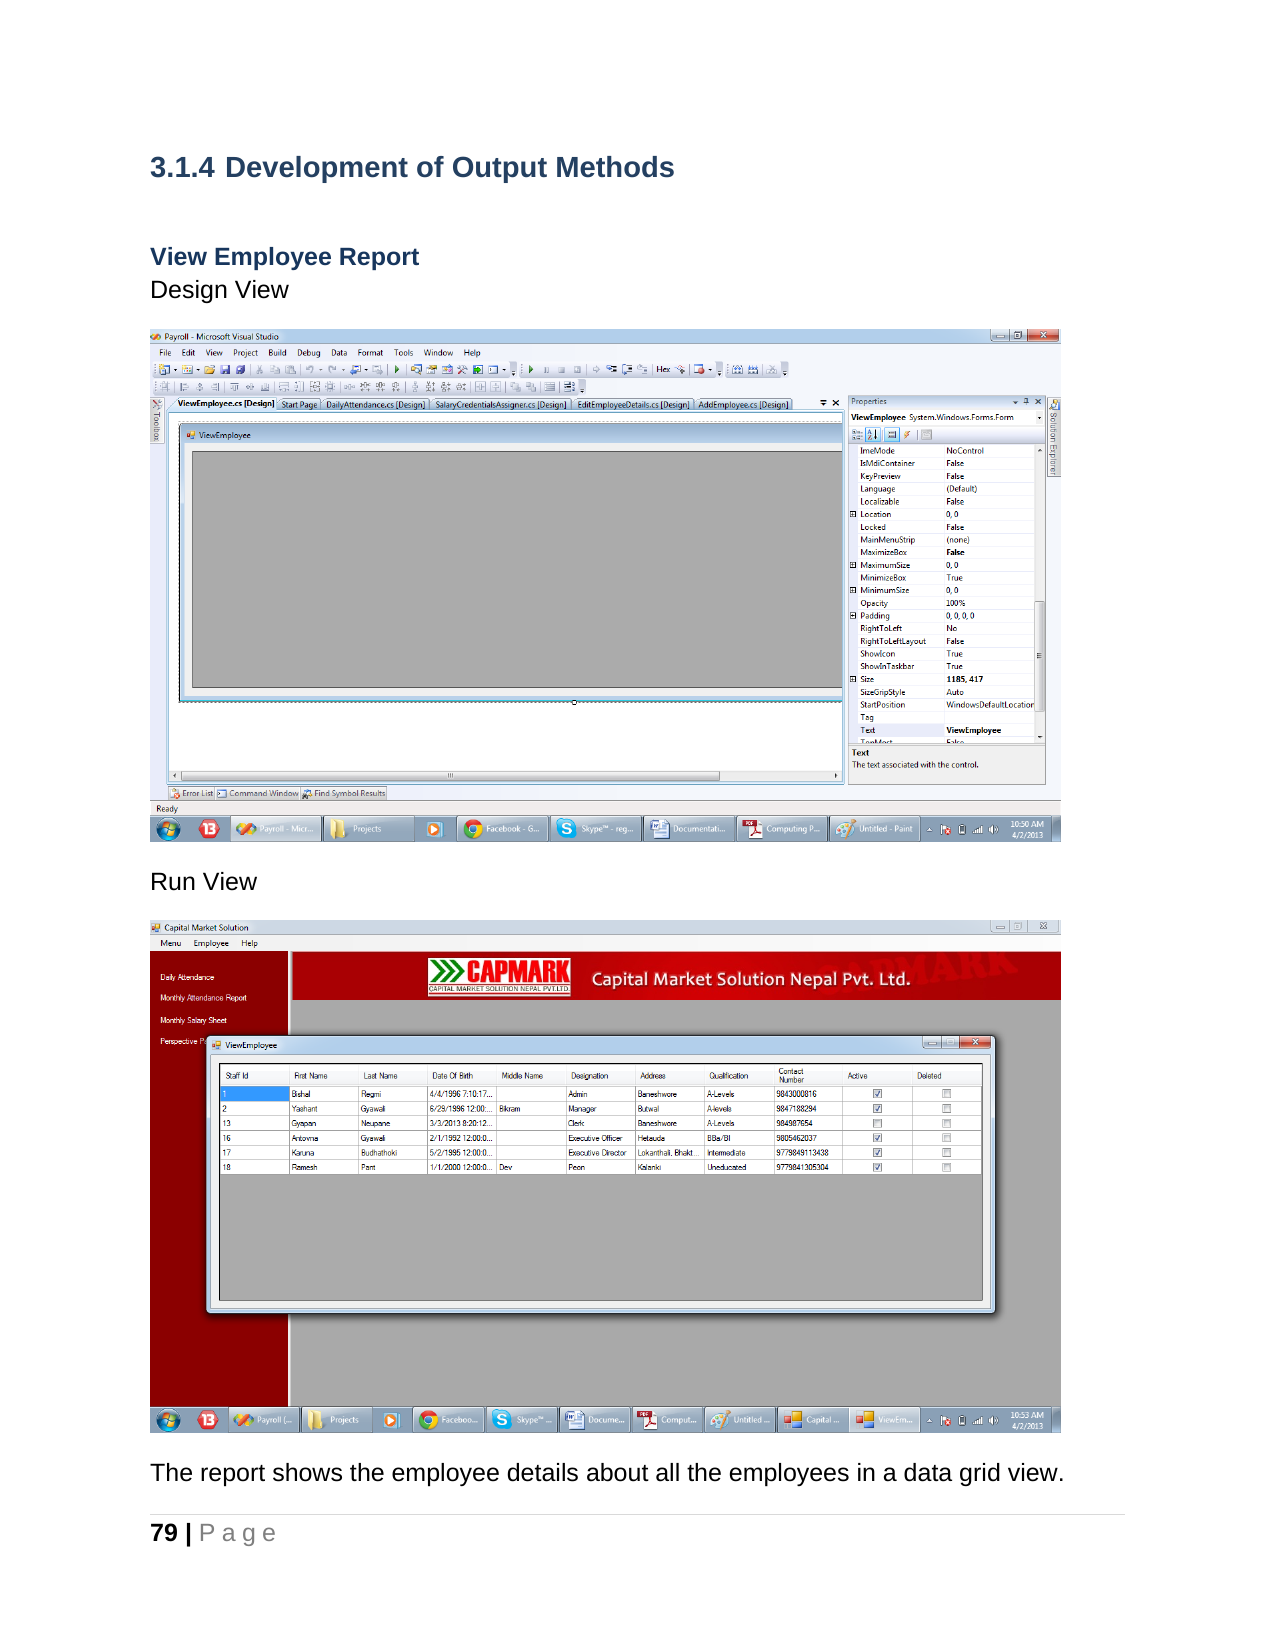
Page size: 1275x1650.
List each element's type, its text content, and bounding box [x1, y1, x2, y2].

subtitle View Employee Report [150, 242, 1125, 271]
text Design View [150, 275, 1125, 304]
subtitle Development of Output Methods [150, 150, 1125, 183]
text The report shows the employee details about all the employees in a data grid view. [150, 1457, 1125, 1486]
text Run View [150, 866, 1125, 895]
picture [150, 920, 1061, 1433]
picture [150, 329, 1061, 842]
